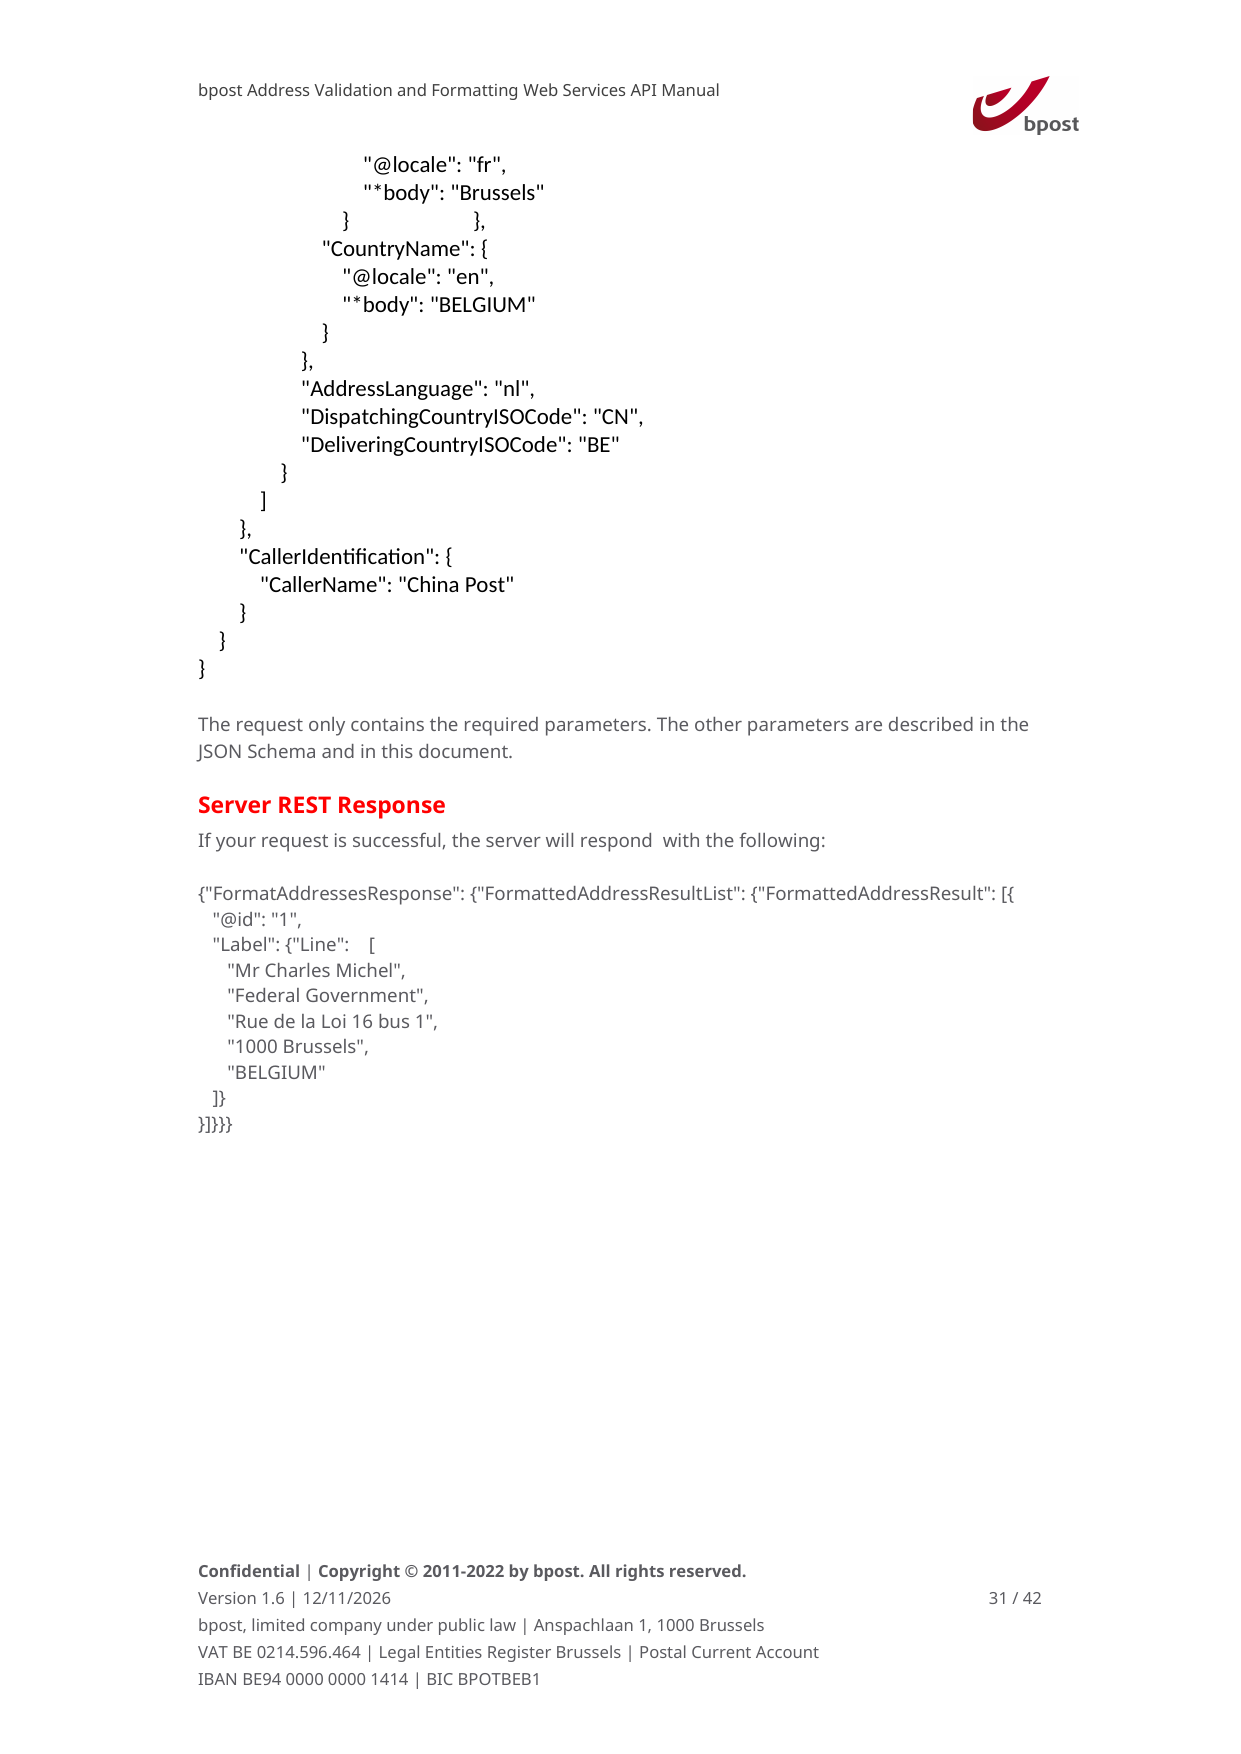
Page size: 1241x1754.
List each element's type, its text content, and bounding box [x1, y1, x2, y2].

text "@id": "1", [198, 906, 1079, 931]
text {"FormatAddressesResponse": {"FormattedAddressResultList": {"FormattedAddressResult": [{ [198, 880, 1079, 906]
text ]} [198, 1084, 1079, 1110]
text "Mr Charles Michel", [198, 957, 1079, 982]
text "CallerIdentification": { [198, 542, 1079, 570]
text } }, [198, 206, 1079, 234]
text "BELGIUM" [198, 1059, 1079, 1084]
text "*body": "Brussels" [198, 178, 1079, 206]
text }]}}} [198, 1110, 1079, 1136]
text "Rue de la Loi 16 bus 1", [198, 1008, 1079, 1033]
text "Federal Government", [198, 982, 1079, 1008]
text }, [198, 346, 1079, 374]
text "1000 Brussels", [198, 1033, 1079, 1059]
text "*body": "BELGIUM" [198, 290, 1079, 318]
text }, [198, 514, 1079, 542]
text "CountryName": { [198, 234, 1079, 262]
text "@locale": "fr", [198, 150, 1079, 178]
text "DispatchingCountryISOCode": "CN", [198, 402, 1079, 430]
text ] [198, 486, 1079, 514]
list Server REST Response [198, 789, 1079, 820]
text "Label": {"Line": [ [198, 931, 1079, 957]
text "@locale": "en", [198, 262, 1079, 290]
text } [198, 654, 1079, 682]
text "DeliveringCountryISOCode": "BE" [198, 430, 1079, 458]
text } [198, 626, 1079, 654]
text } [198, 458, 1079, 486]
text } [198, 318, 1079, 346]
text The request only contains the required parameters. The other parameters are described in the JSON Schema and in this document. [198, 709, 1079, 764]
text "CallerName": "China Post" [198, 570, 1079, 598]
text } [198, 598, 1079, 626]
text If your request is successful, the server will respond with the following: [198, 826, 1079, 853]
text "AddressLanguage": "nl", [198, 374, 1079, 402]
picture [972, 76, 1079, 135]
